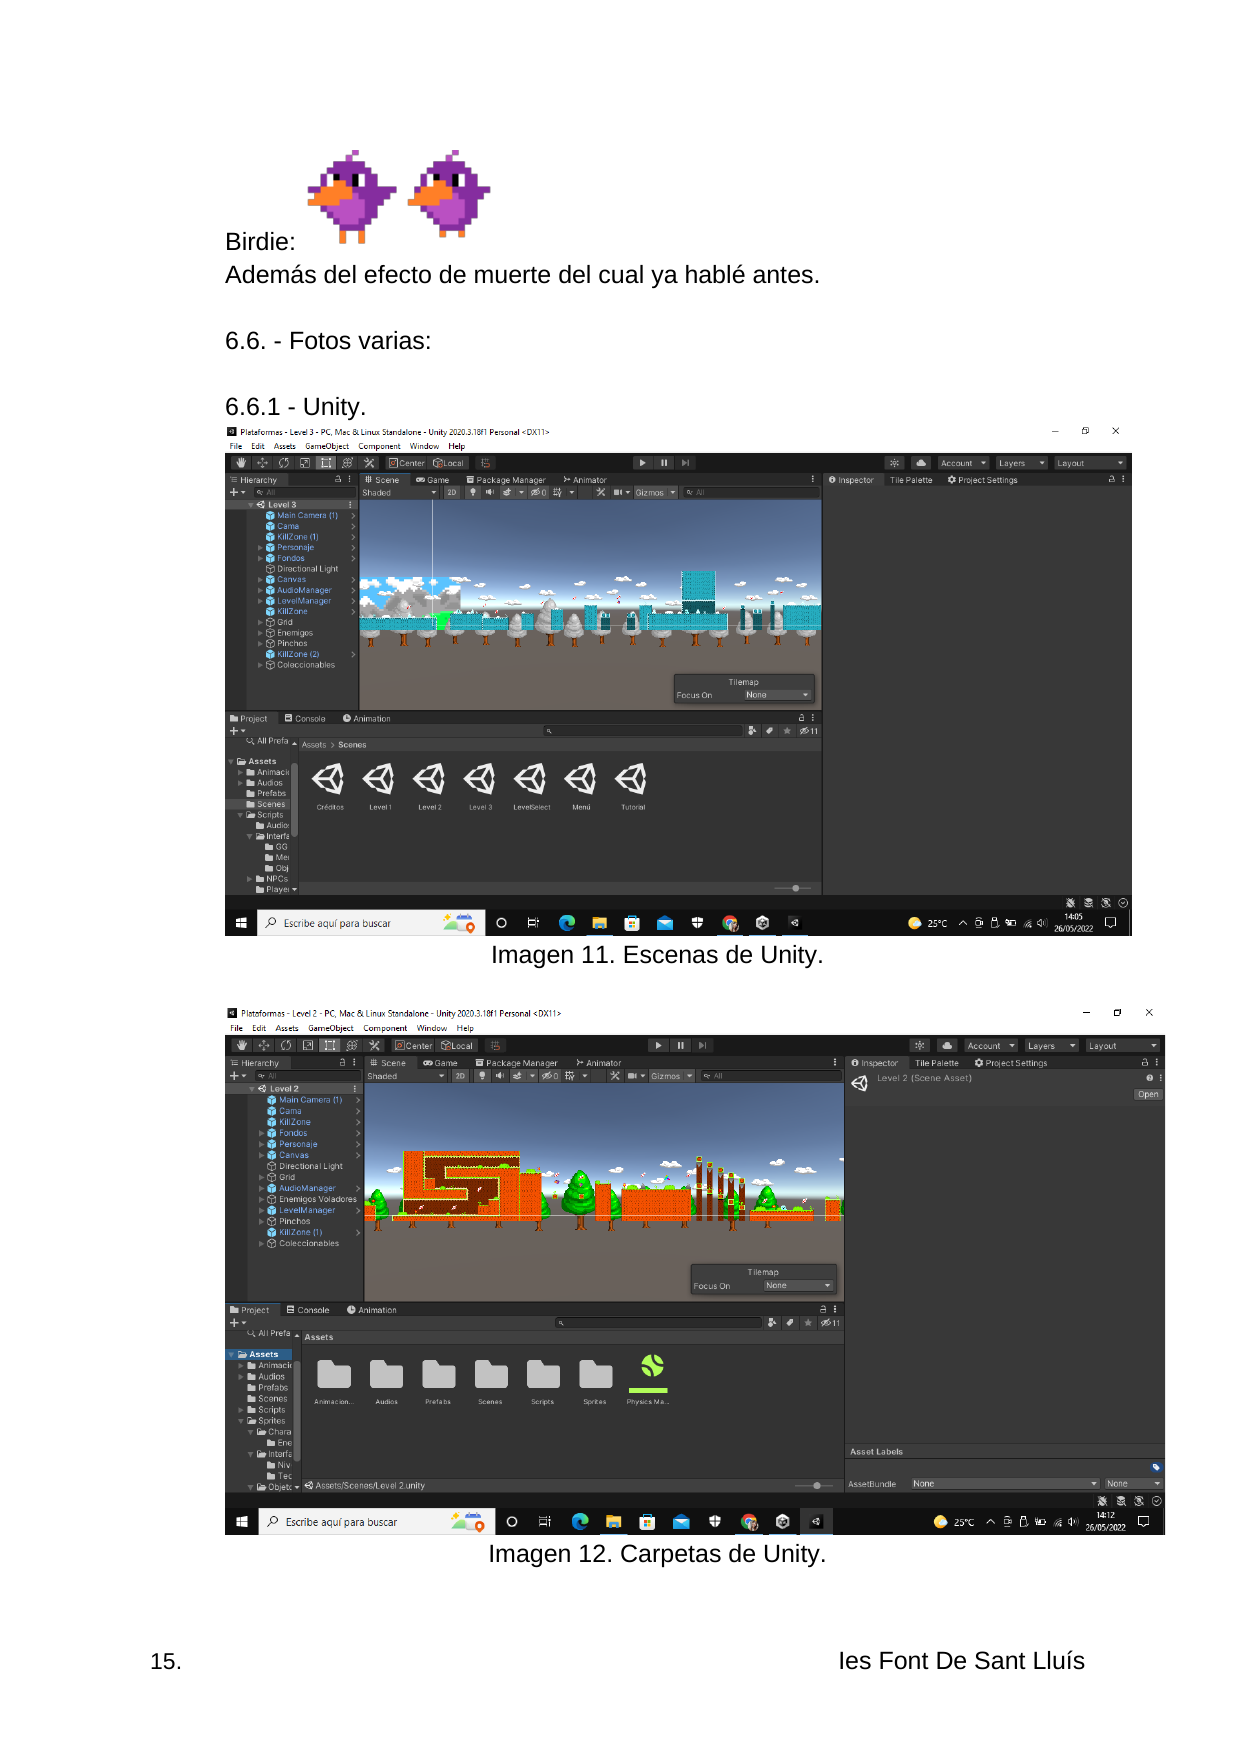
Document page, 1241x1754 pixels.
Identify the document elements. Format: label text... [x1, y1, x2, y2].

text Además del efecto de muerte del cual ya hablé antes. [225, 259, 1090, 288]
text 6.6.1 - Unity. [225, 392, 1090, 420]
picture [225, 424, 1132, 936]
text Imagen 11. Escenas de Unity. [225, 940, 1090, 968]
text Birdie: [225, 150, 1090, 255]
text 6.6. - Fotos varias: [225, 326, 1090, 354]
picture [302, 150, 503, 250]
picture [225, 1005, 1166, 1535]
text Imagen 12. Carpetas de Unity. [225, 1539, 1090, 1568]
